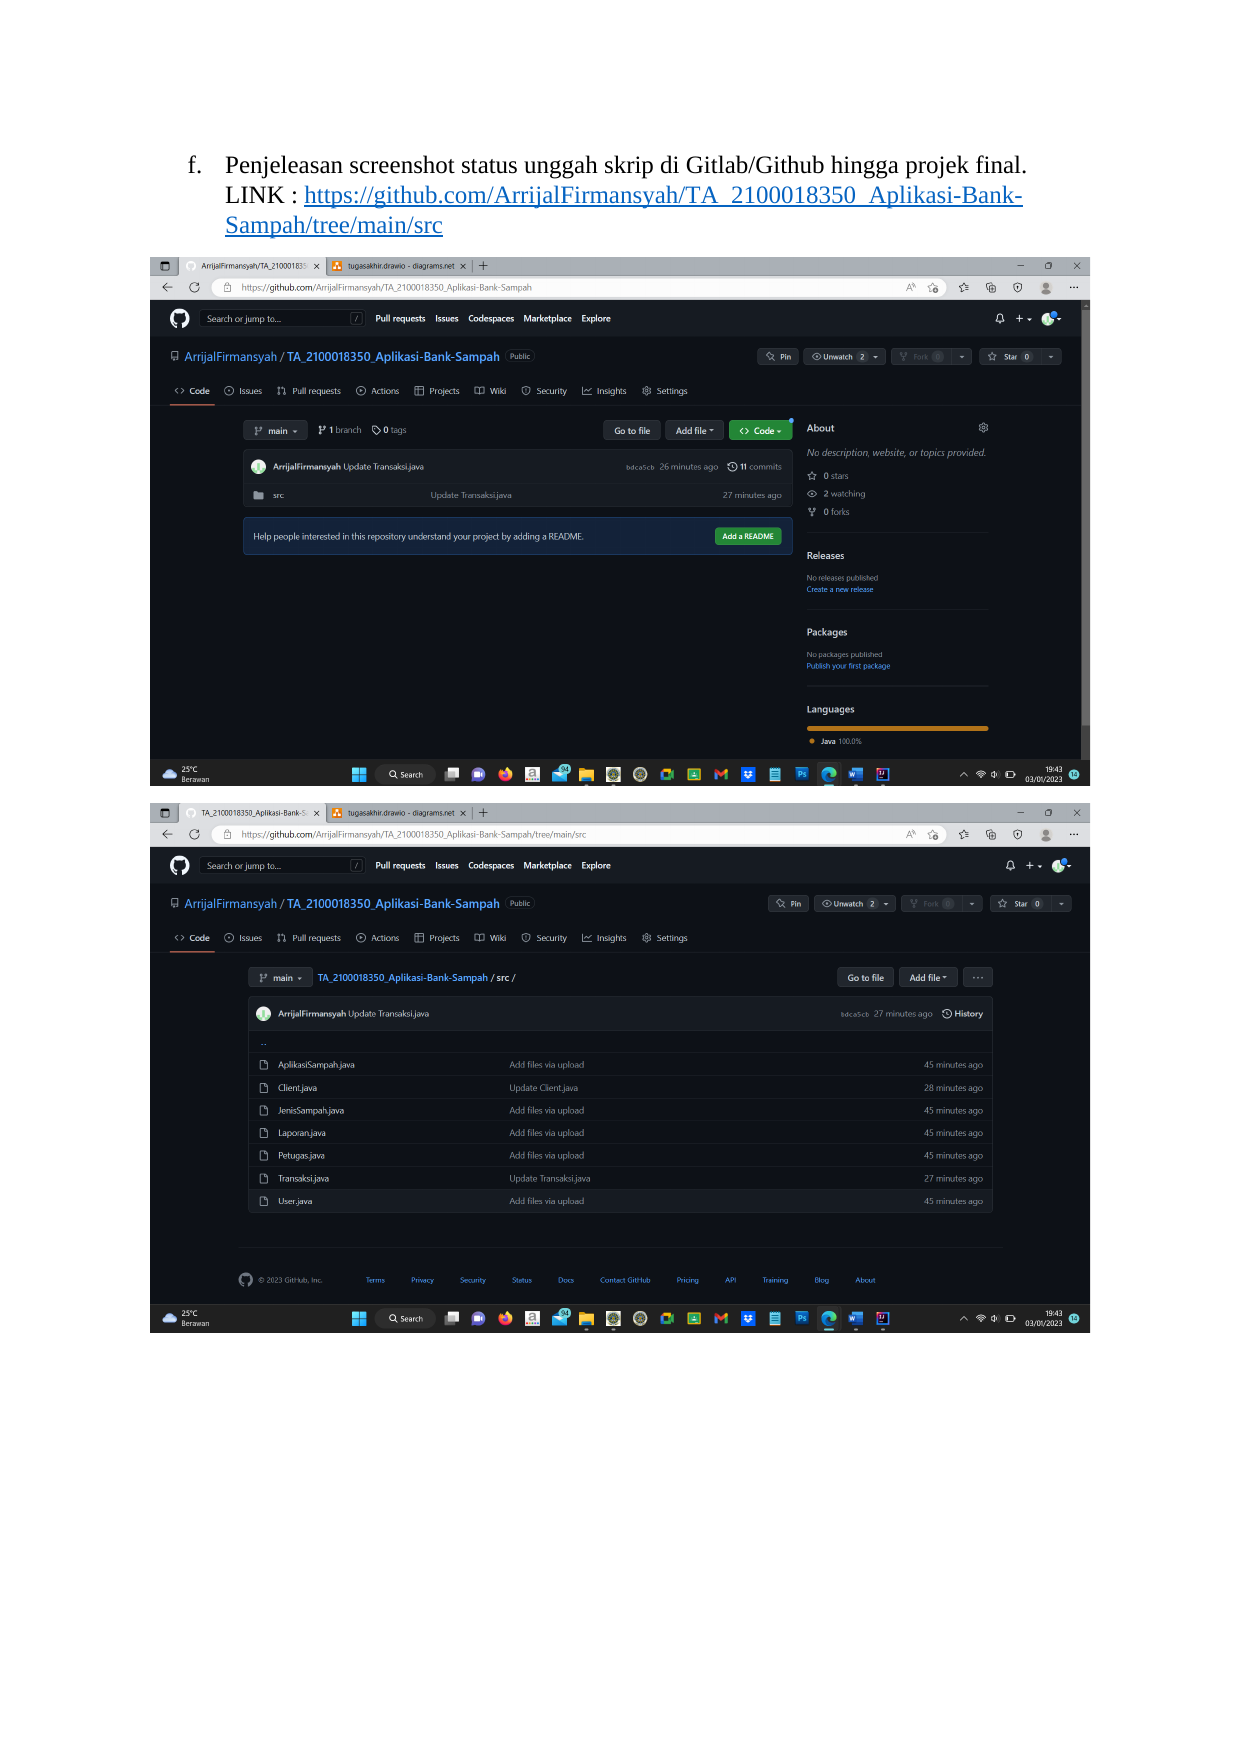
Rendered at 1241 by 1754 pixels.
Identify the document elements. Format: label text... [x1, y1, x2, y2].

list Penjeleasan screenshot status unggah skrip di Gitlab/Github hingga projek final. [187, 150, 1090, 179]
list LINK : https://github.com/ArrijalFirmansyah/TA_2100018350_Aplikasi-Bank-Sampah/tree/main/src [225, 180, 1090, 239]
picture [150, 803, 1091, 1333]
picture [150, 257, 1091, 786]
